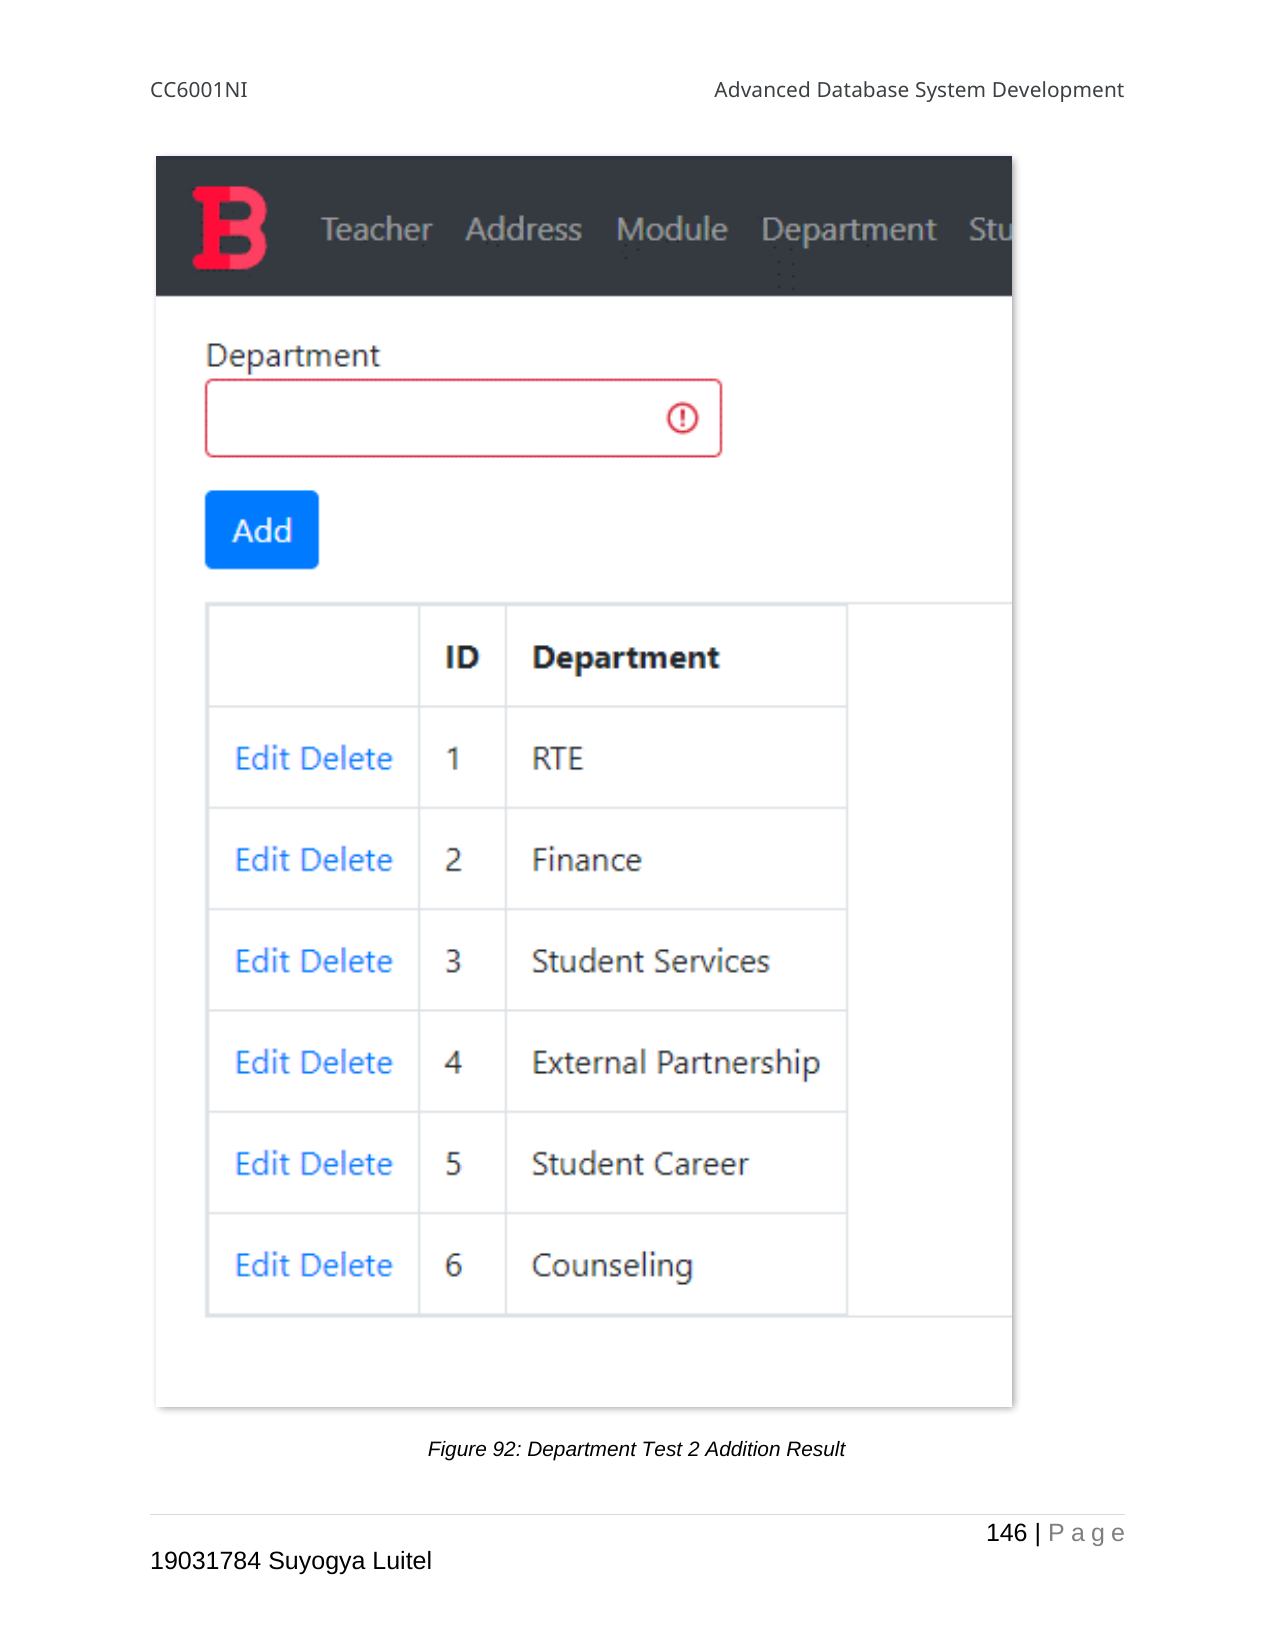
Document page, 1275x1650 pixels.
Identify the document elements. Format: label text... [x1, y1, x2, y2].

picture [156, 156, 1012, 1407]
text Figure 92: Department Test 2 Addition Result [150, 1436, 1125, 1460]
